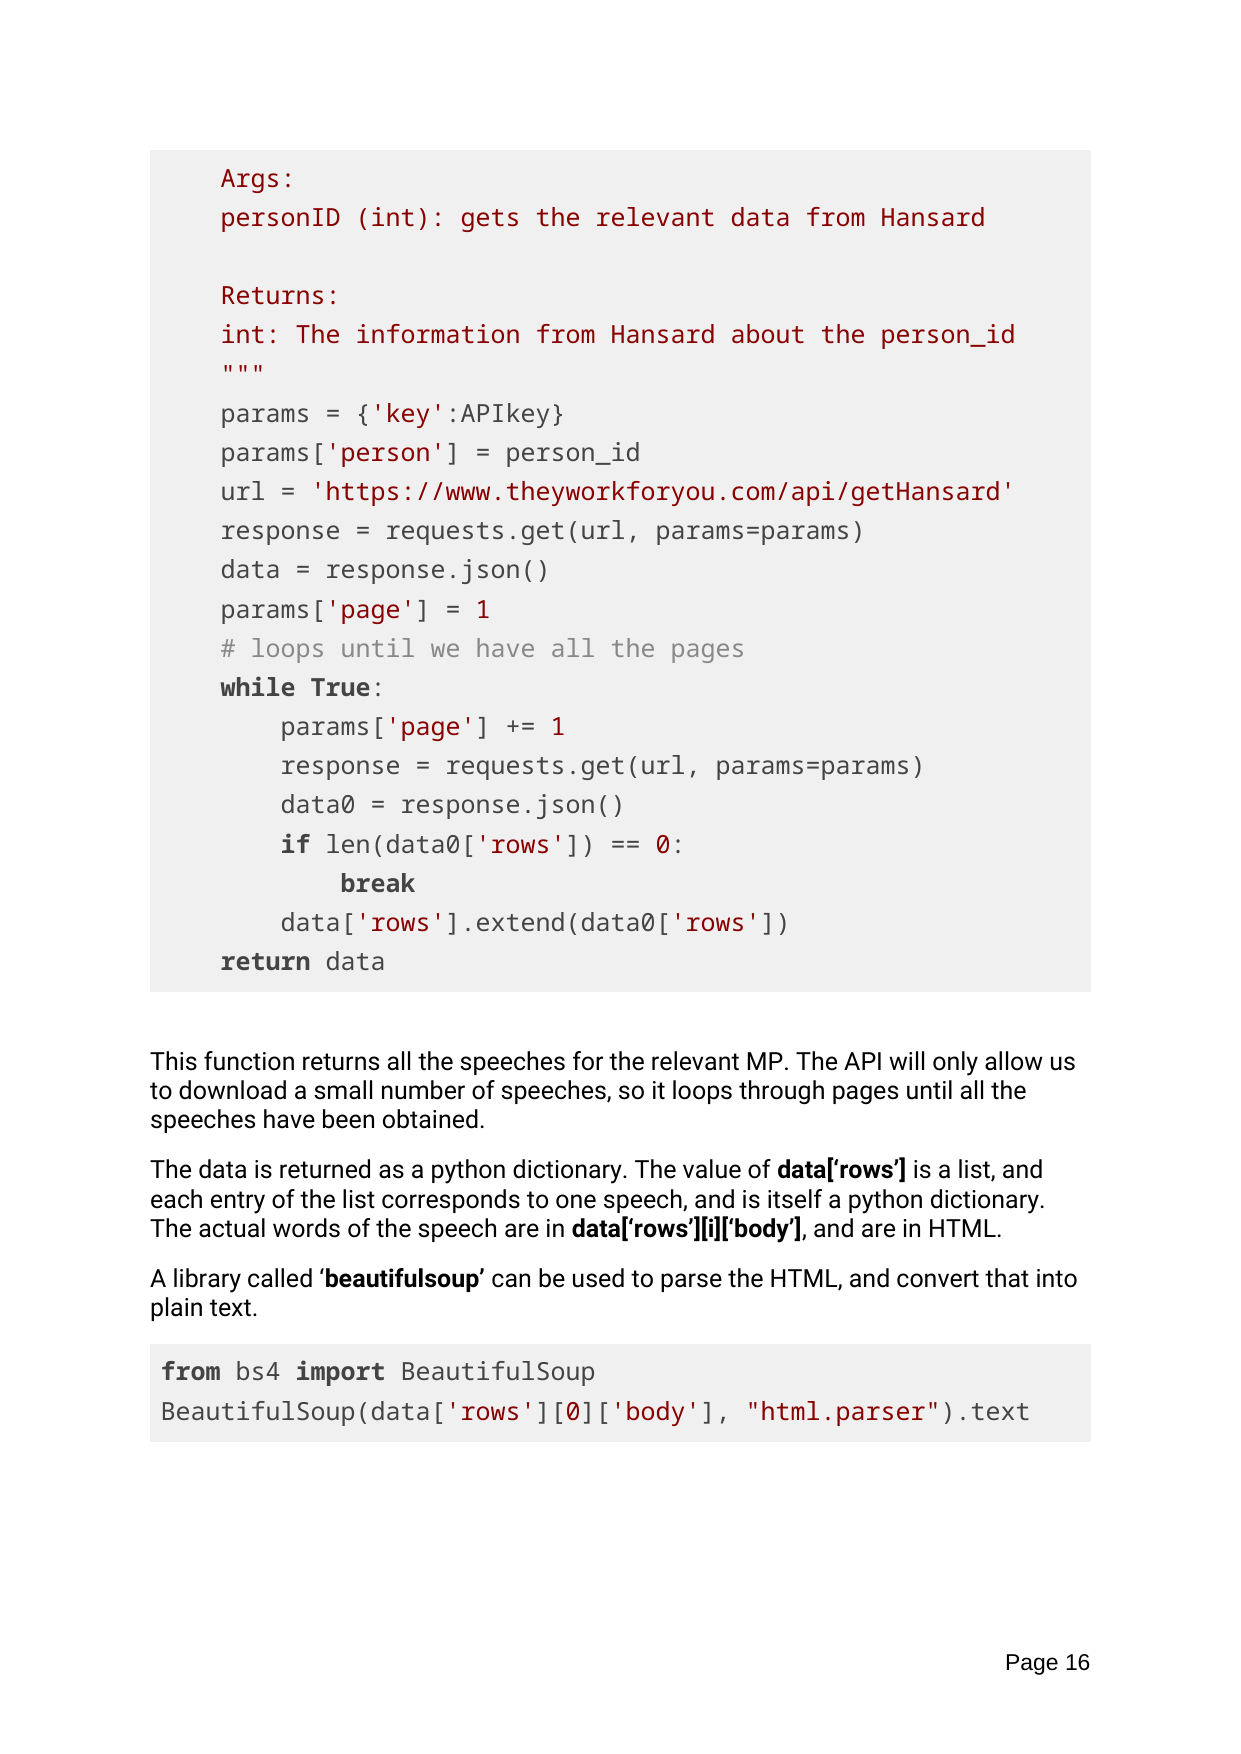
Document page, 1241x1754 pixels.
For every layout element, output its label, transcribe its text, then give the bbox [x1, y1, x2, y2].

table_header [150, 150, 1091, 992]
text The data is returned as a python dictionary. The value of data[‘rows’] is a list, and each entry of the list corresponds to one speech, and is itself a python dictionary. The actual words of the speech are in data[‘rows’][i][‘body’], and are in HTML. [150, 1156, 1090, 1243]
table_header from bs4 import BeautifulSoup BeautifulSoup(data['rows'][0]['body'], "html.parser").text [150, 1344, 1091, 1442]
text A library called ‘beautifulsoup’ can be used to parse the HTML, and convert that into plain text. [150, 1264, 1090, 1323]
text This function returns all the speeches for the relevant MP. The API will only allow us to download a small number of speeches, so it loops through pages until all the speeches have been obtained. [150, 1047, 1090, 1135]
